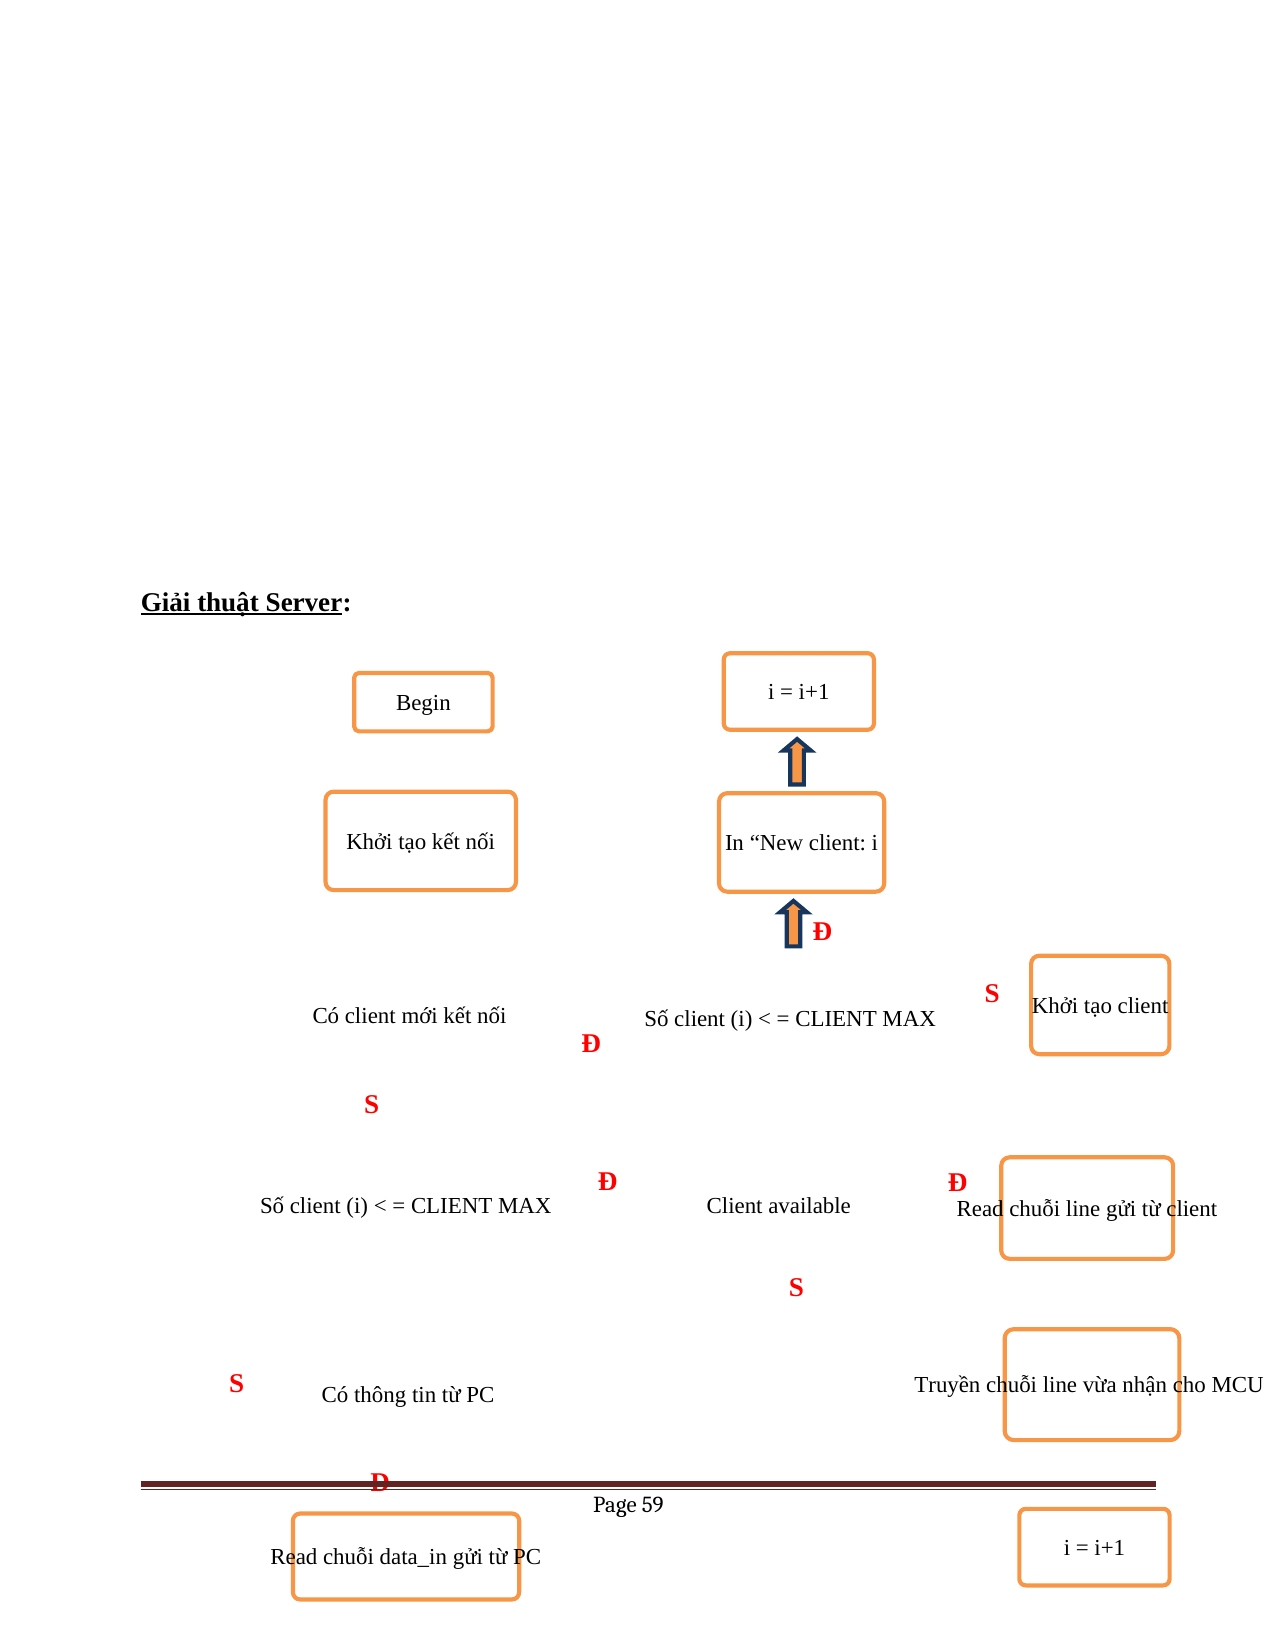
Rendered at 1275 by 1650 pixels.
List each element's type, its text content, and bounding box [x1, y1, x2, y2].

text Giải thuật Server: [141, 586, 1156, 617]
